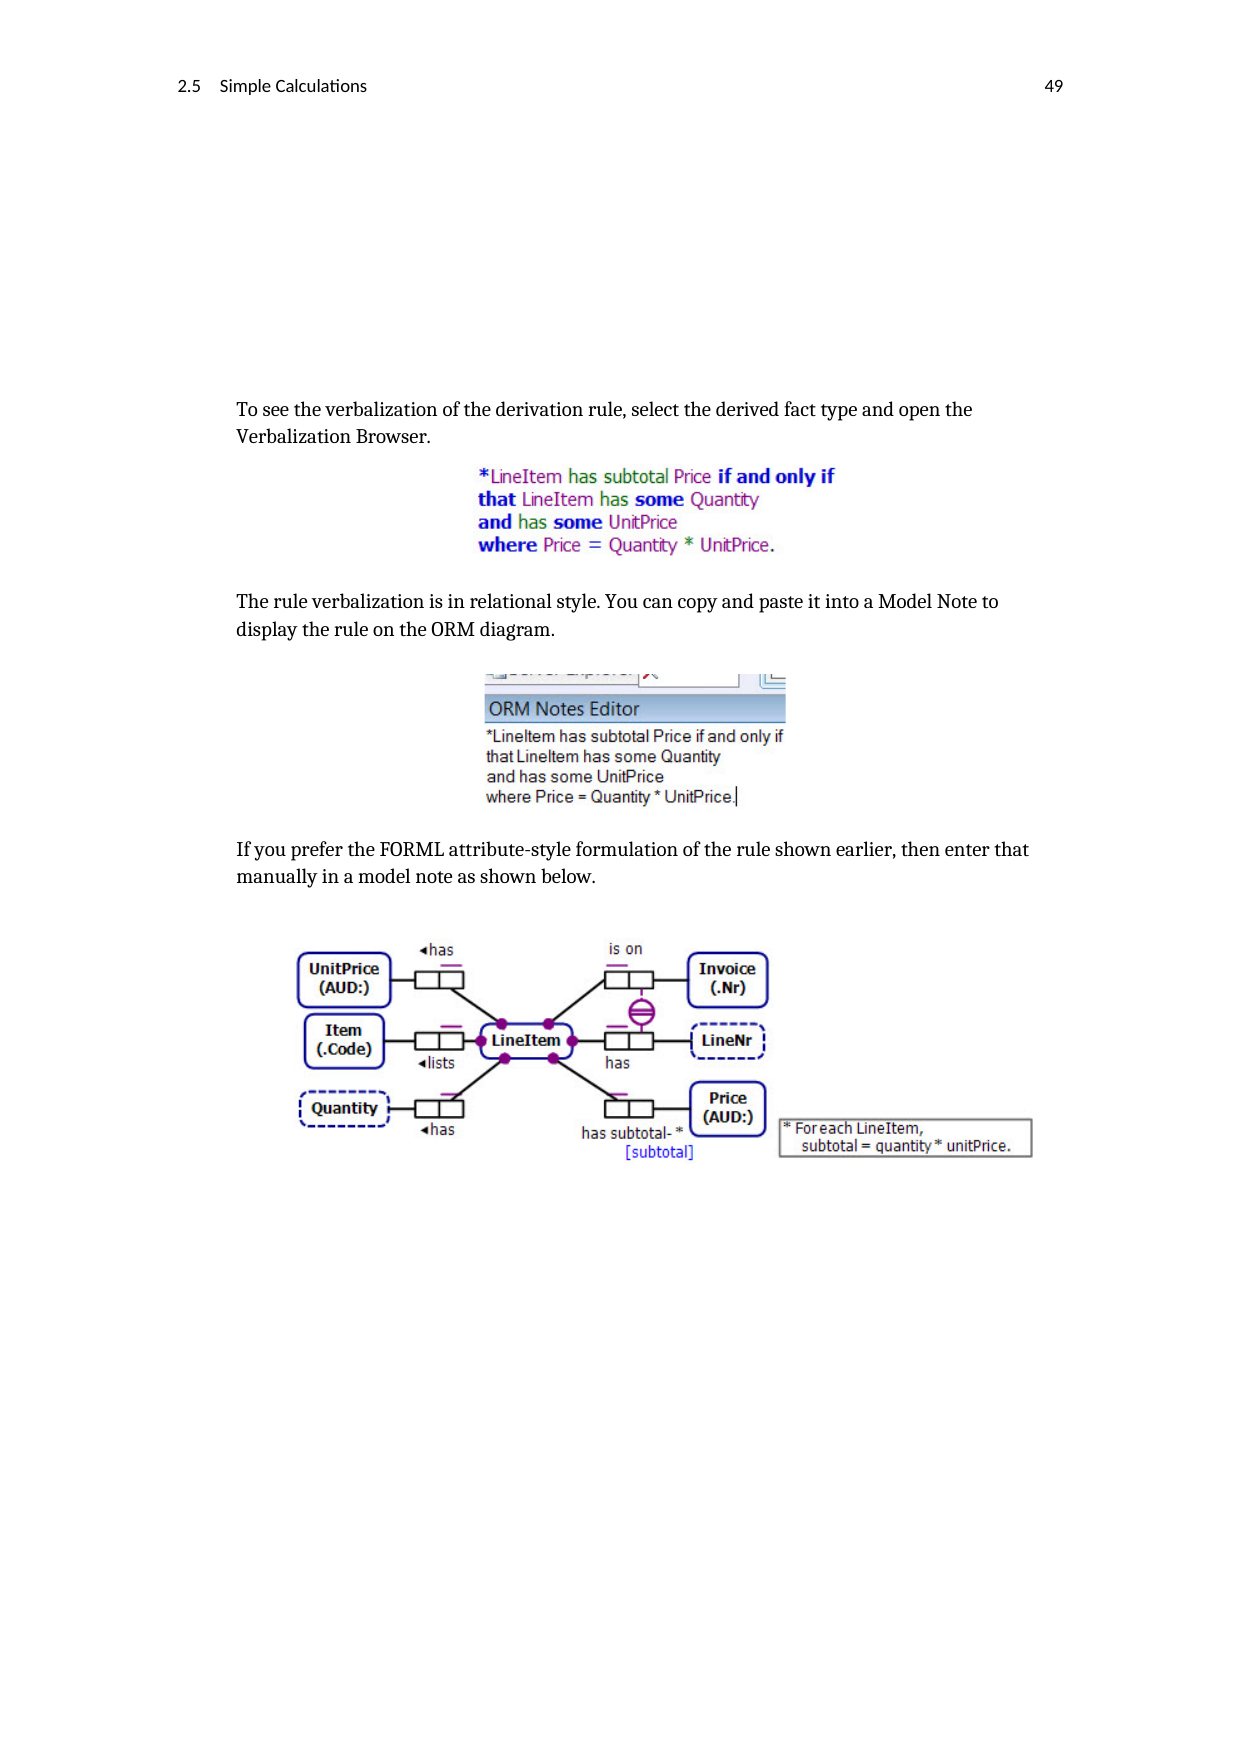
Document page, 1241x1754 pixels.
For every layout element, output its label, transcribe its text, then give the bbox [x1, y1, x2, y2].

text The rule verbalization is in relational style. You can copy and paste it into a Model Note to display the rule on the ORM diagram. [236, 590, 1063, 641]
picture [294, 938, 1033, 1164]
picture [484, 674, 786, 809]
text To see the verbalization of the derivation rule, select the derived fact type and open the Verbalization Browser. [236, 397, 1063, 449]
text If you prefer the FORML attribute-style formulation of the rule shown earlier, then enter that manually in a model note as shown below. [236, 837, 1063, 889]
picture [472, 464, 837, 558]
